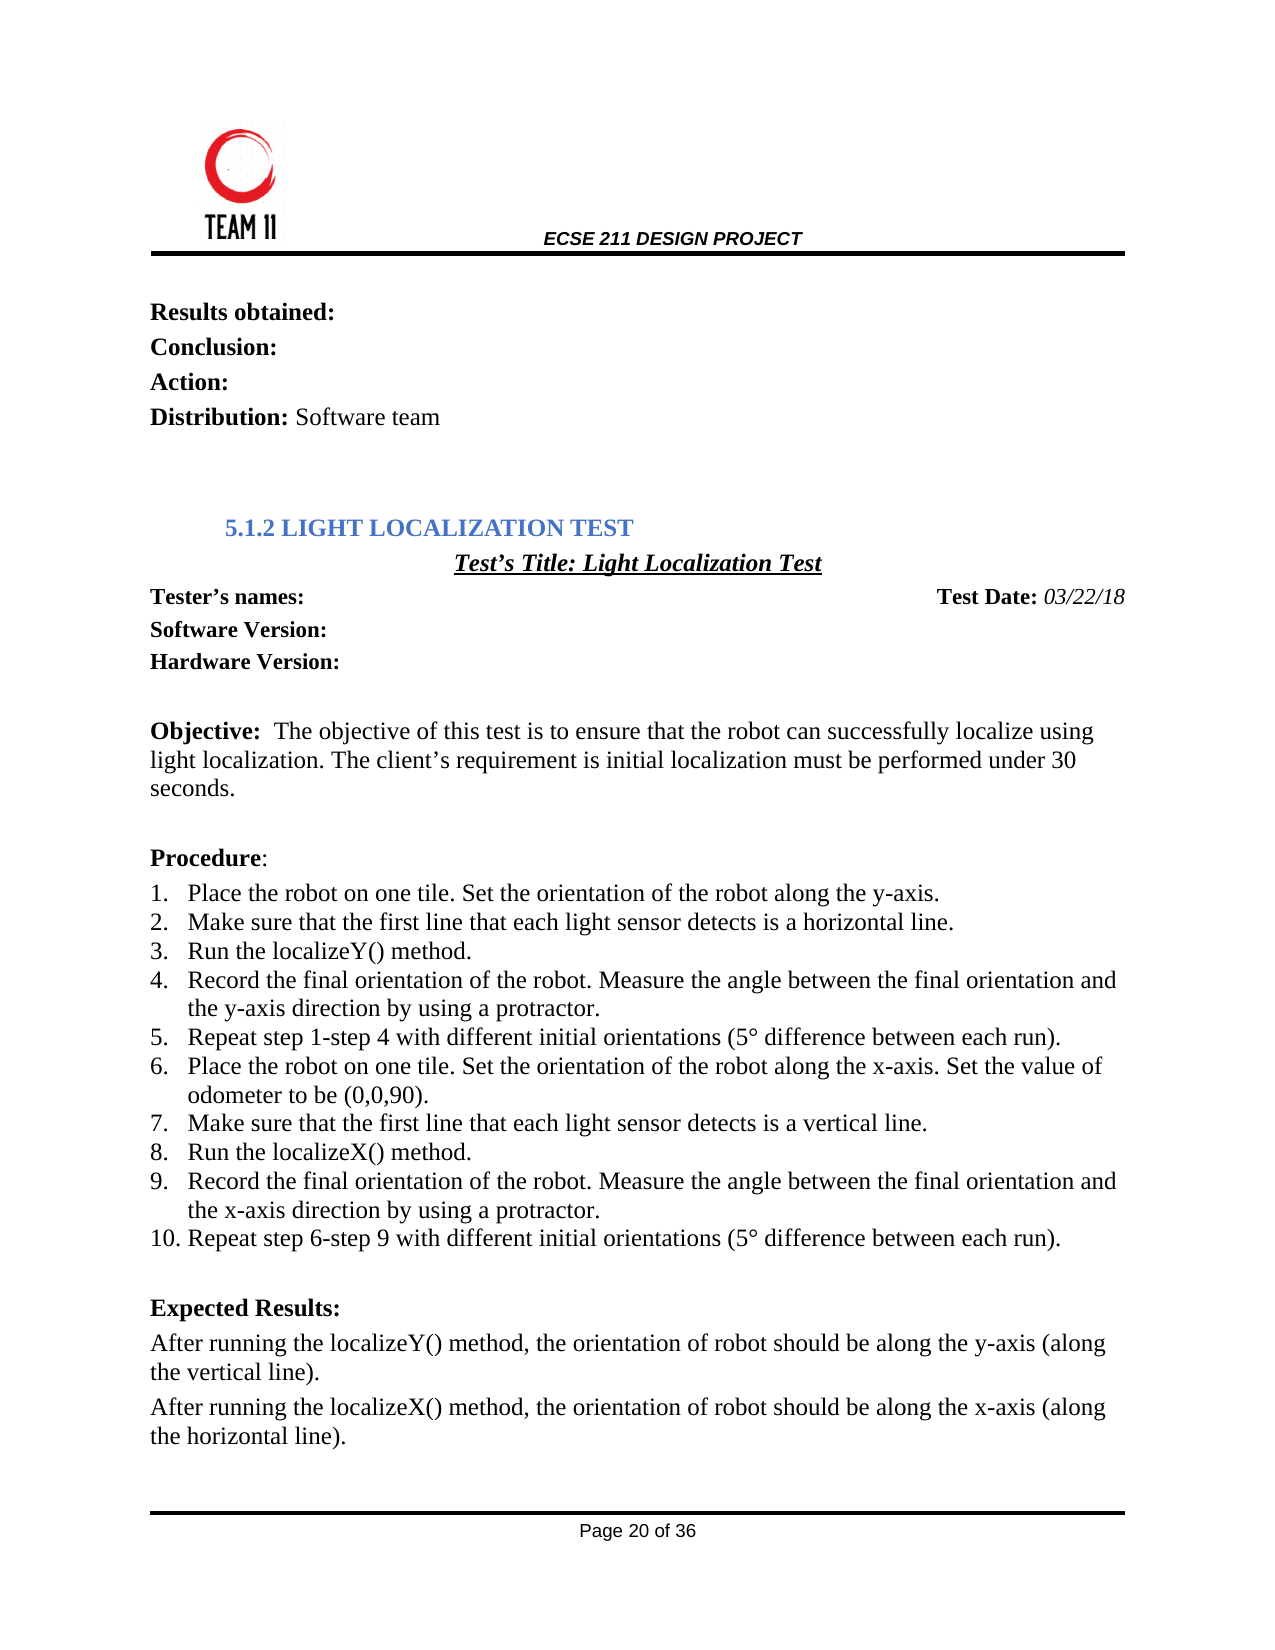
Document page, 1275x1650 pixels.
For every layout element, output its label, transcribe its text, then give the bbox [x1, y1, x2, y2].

text Hardware Version: [150, 648, 1125, 675]
text Test’s Title: Light Localization Test [150, 548, 1125, 577]
picture [197, 120, 286, 245]
list Repeat step 6-step 9 with different initial orientations (5° difference between each run). [150, 1223, 1125, 1252]
text Tester’s names: Test Date: 03/22/18 [150, 583, 1125, 609]
text After running the localizeY() method, the orientation of robot should be along the y-axis (along the vertical line). [150, 1328, 1125, 1386]
list Run the localizeX() method. [150, 1137, 1125, 1166]
text Software Version: [150, 616, 1125, 642]
text Objective: The objective of this test is to ensure that the robot can successfully localize using light localization. The client’s requirement is initial localization must be performed under 30 seconds. [150, 716, 1125, 802]
list Place the robot on one tile. Set the orientation of the robot along the y-axis. [150, 878, 1125, 907]
text After running the localizeX() method, the orientation of robot should be along the x-axis (along the horizontal line). [150, 1392, 1125, 1450]
list Place the robot on one tile. Set the orientation of the robot along the x-axis. Set the value of odometer to be (0,0,90). [150, 1051, 1125, 1108]
text Action: [150, 367, 1125, 396]
subtitle 5.1.2 Light localization test [195, 513, 1125, 542]
text Procedure: [150, 843, 1125, 872]
list Record the final orientation of the robot. Measure the angle between the final orientation and the y-axis direction by using a protractor. [150, 965, 1125, 1022]
text Distribution: Software team [150, 402, 1125, 431]
text Expected Results: [150, 1293, 1125, 1322]
list Run the localizeY() method. [150, 936, 1125, 965]
list Make sure that the first line that each light sensor detects is a vertical line. [150, 1108, 1125, 1137]
list Repeat step 1-step 4 with different initial orientations (5° difference between each run). [150, 1022, 1125, 1051]
list Make sure that the first line that each light sensor detects is a horizontal line. [150, 907, 1125, 936]
text Results obtained: [150, 297, 1125, 326]
list Record the final orientation of the robot. Measure the angle between the final orientation and the x-axis direction by using a protractor. [150, 1166, 1125, 1223]
text Conclusion: [150, 332, 1125, 361]
